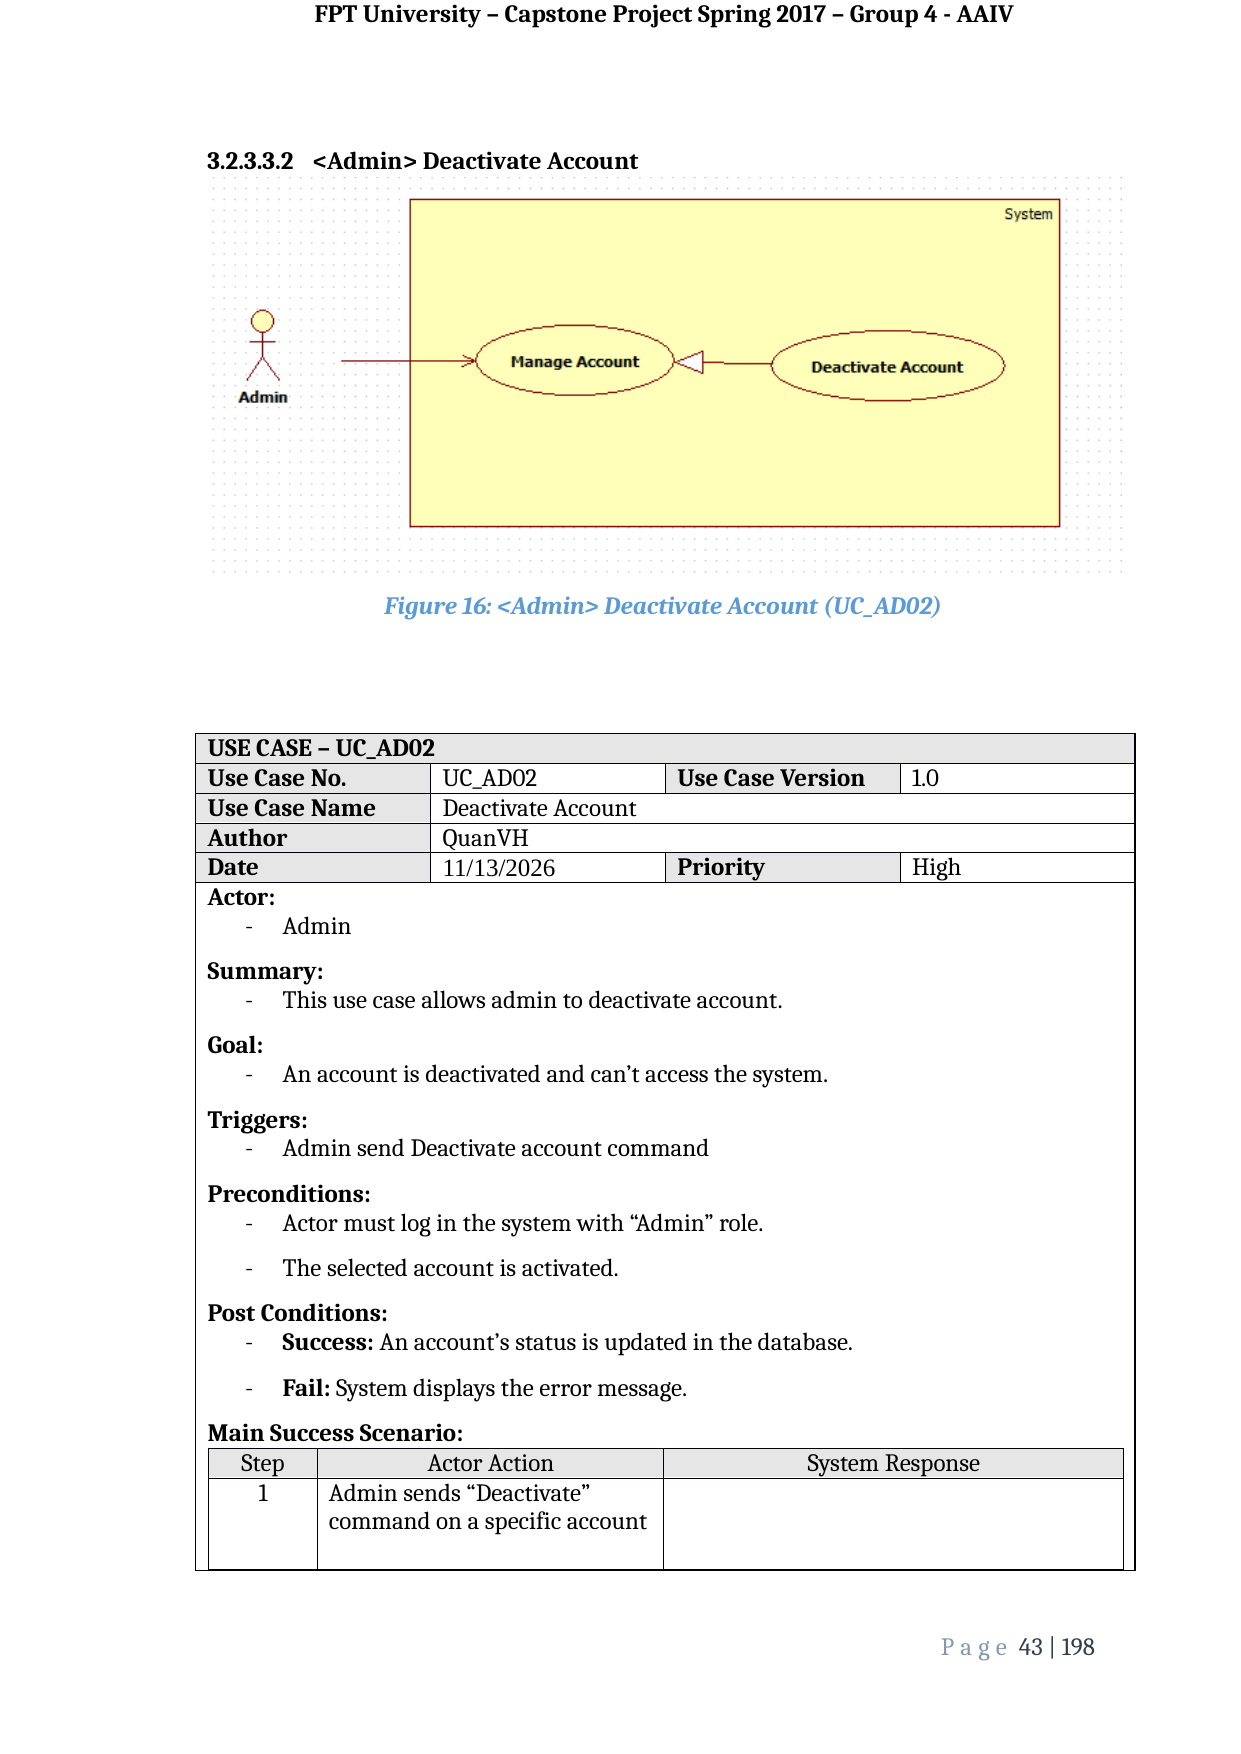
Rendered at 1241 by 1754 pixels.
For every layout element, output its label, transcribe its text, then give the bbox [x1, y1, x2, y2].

table_cell Date [196, 853, 430, 882]
table_cell Use Case No. [196, 764, 430, 793]
table_cell High [901, 853, 1134, 882]
table_cell 04/15/2017 [431, 853, 665, 882]
text Figure 16: <Admin> Deactivate Account (UC_AD02) [207, 592, 1122, 621]
table_header USE CASE – UC_AD02 [196, 734, 1134, 763]
table_cell Deactivate Account [431, 794, 1134, 822]
picture [207, 177, 1122, 574]
table_cell Author [196, 824, 430, 852]
table_cell 1.0 [901, 764, 1134, 793]
table_cell Use Case Version [666, 764, 900, 793]
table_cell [196, 883, 1134, 1570]
table_cell QuanVH [431, 824, 1134, 852]
table_cell UC_AD02 [431, 764, 665, 793]
subtitle <Admin> Deactivate Account [207, 147, 1122, 176]
table_cell Priority [666, 853, 900, 882]
table_cell Use Case Name [196, 794, 430, 822]
